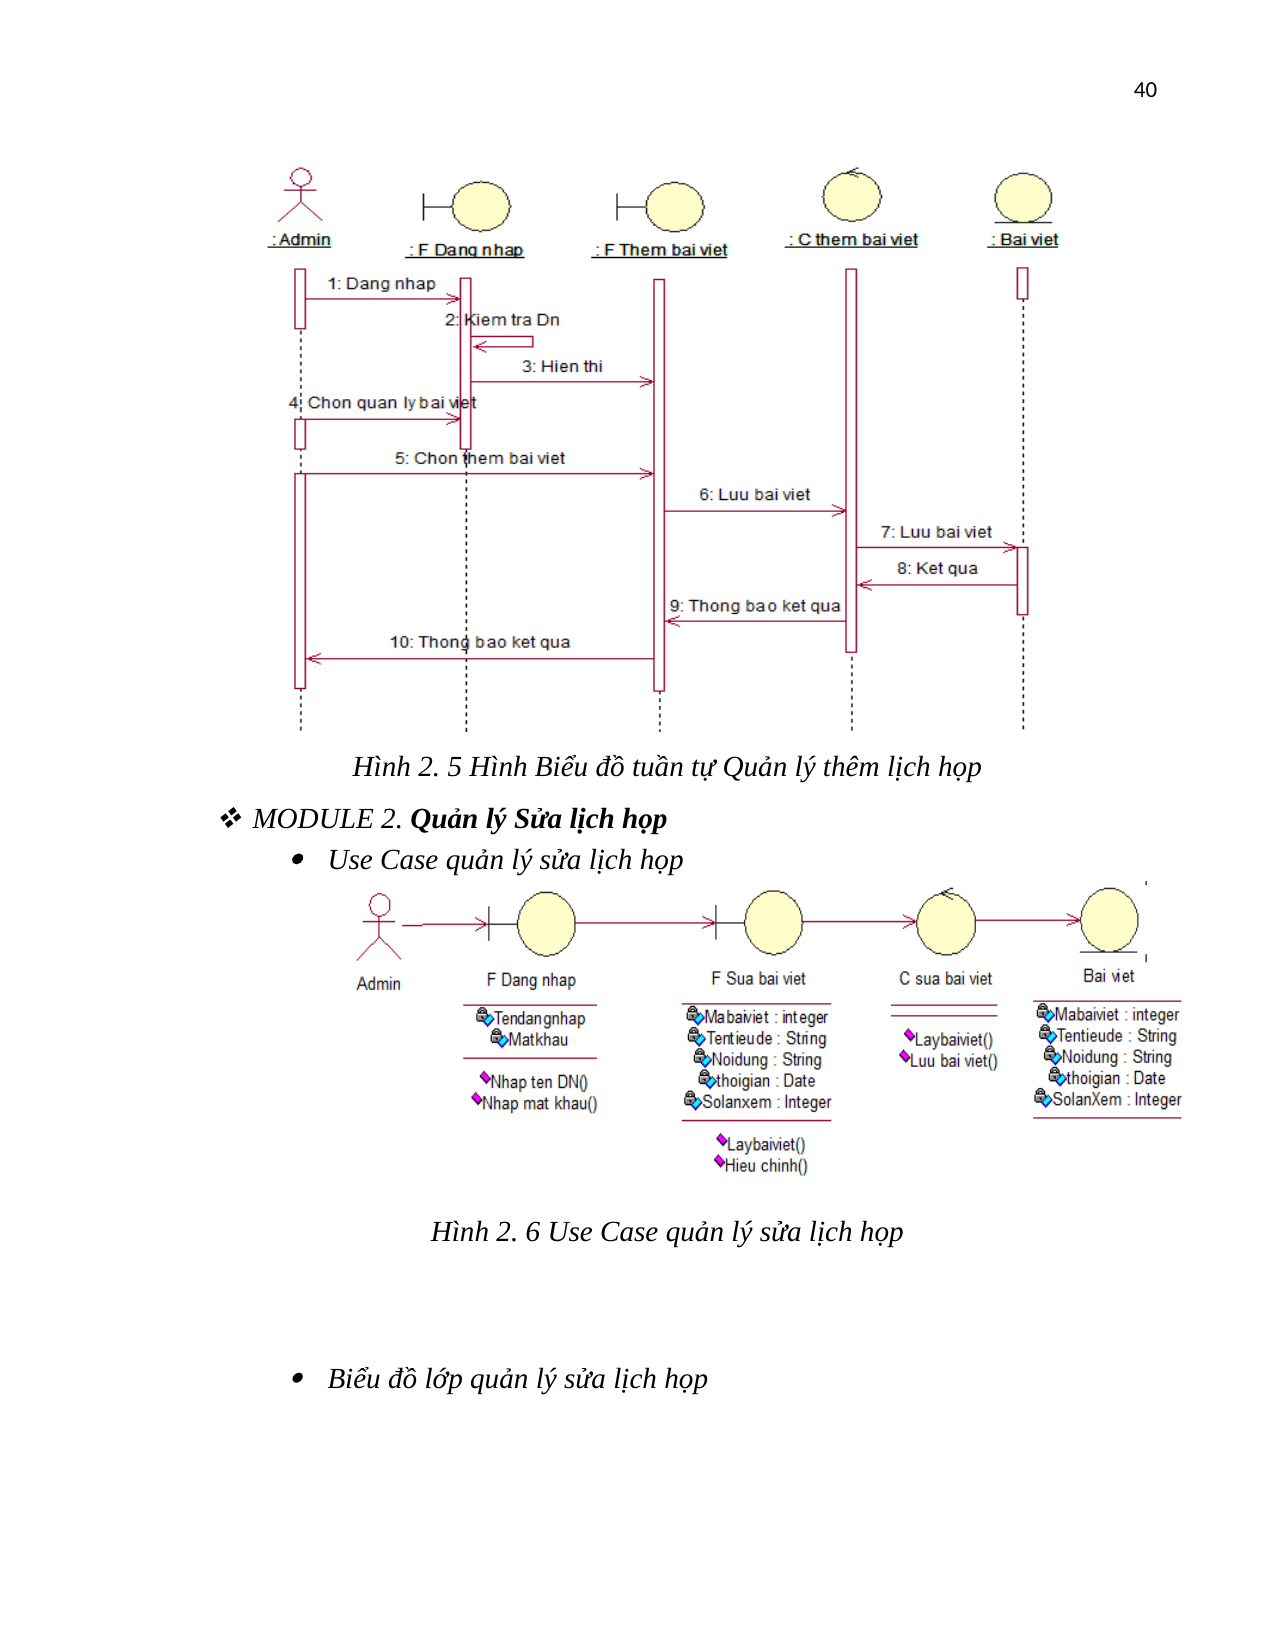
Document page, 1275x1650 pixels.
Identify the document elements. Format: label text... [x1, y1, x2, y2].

picture [327, 881, 1209, 1197]
text Hình 2. 5 Hình Biểu đồ tuần tự Quản lý thêm lịch họp [177, 749, 1157, 782]
list MODULE 2. Quản lý Sửa lịch họp [215, 801, 1157, 835]
list Biểu đồ lớp quản lý sửa lịch họp [290, 1361, 1157, 1395]
picture [228, 147, 1107, 732]
text Hình 2. 6 Use Case quản lý sửa lịch họp [177, 1214, 1157, 1248]
